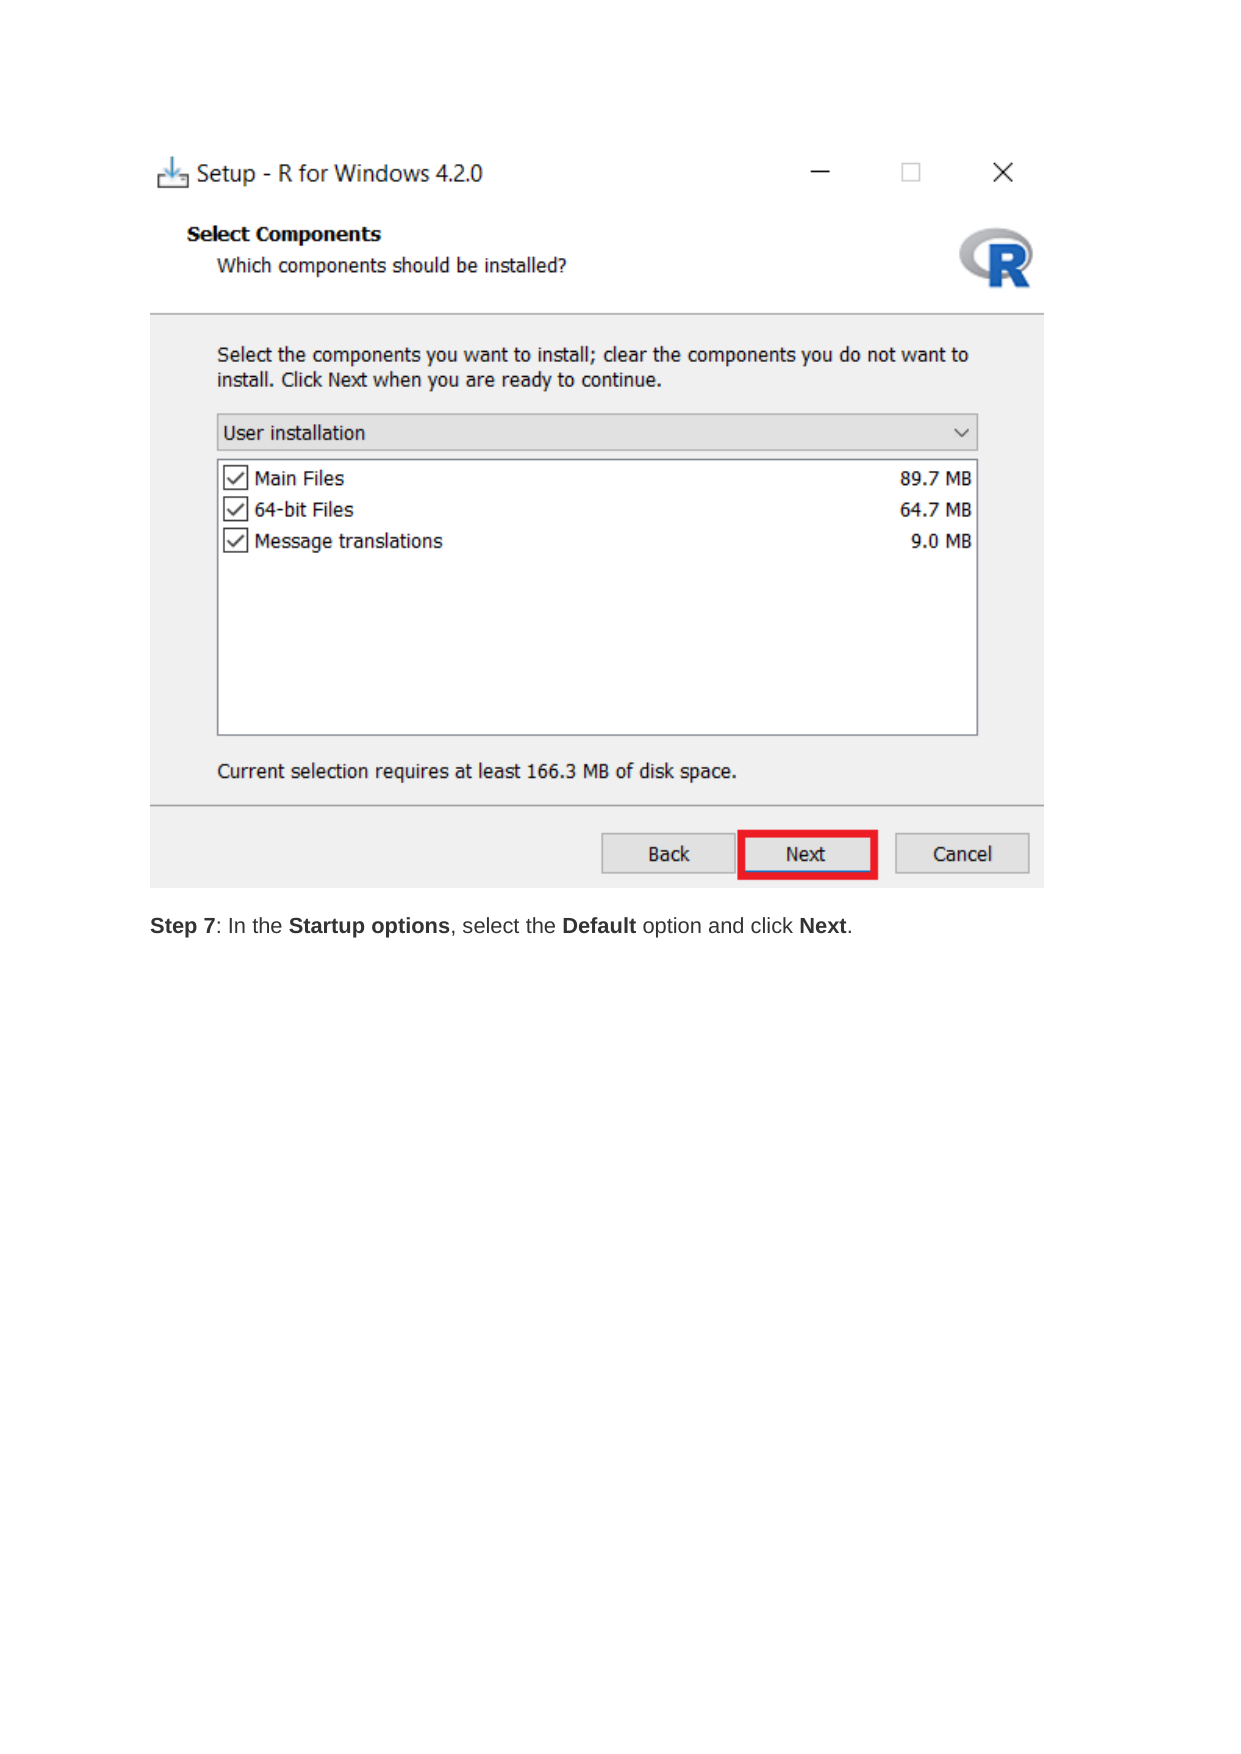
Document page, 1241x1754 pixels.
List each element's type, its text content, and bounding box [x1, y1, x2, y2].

picture [150, 150, 1044, 888]
text Step 7: In the Startup options, select the Default option and click Next. [150, 913, 1090, 938]
